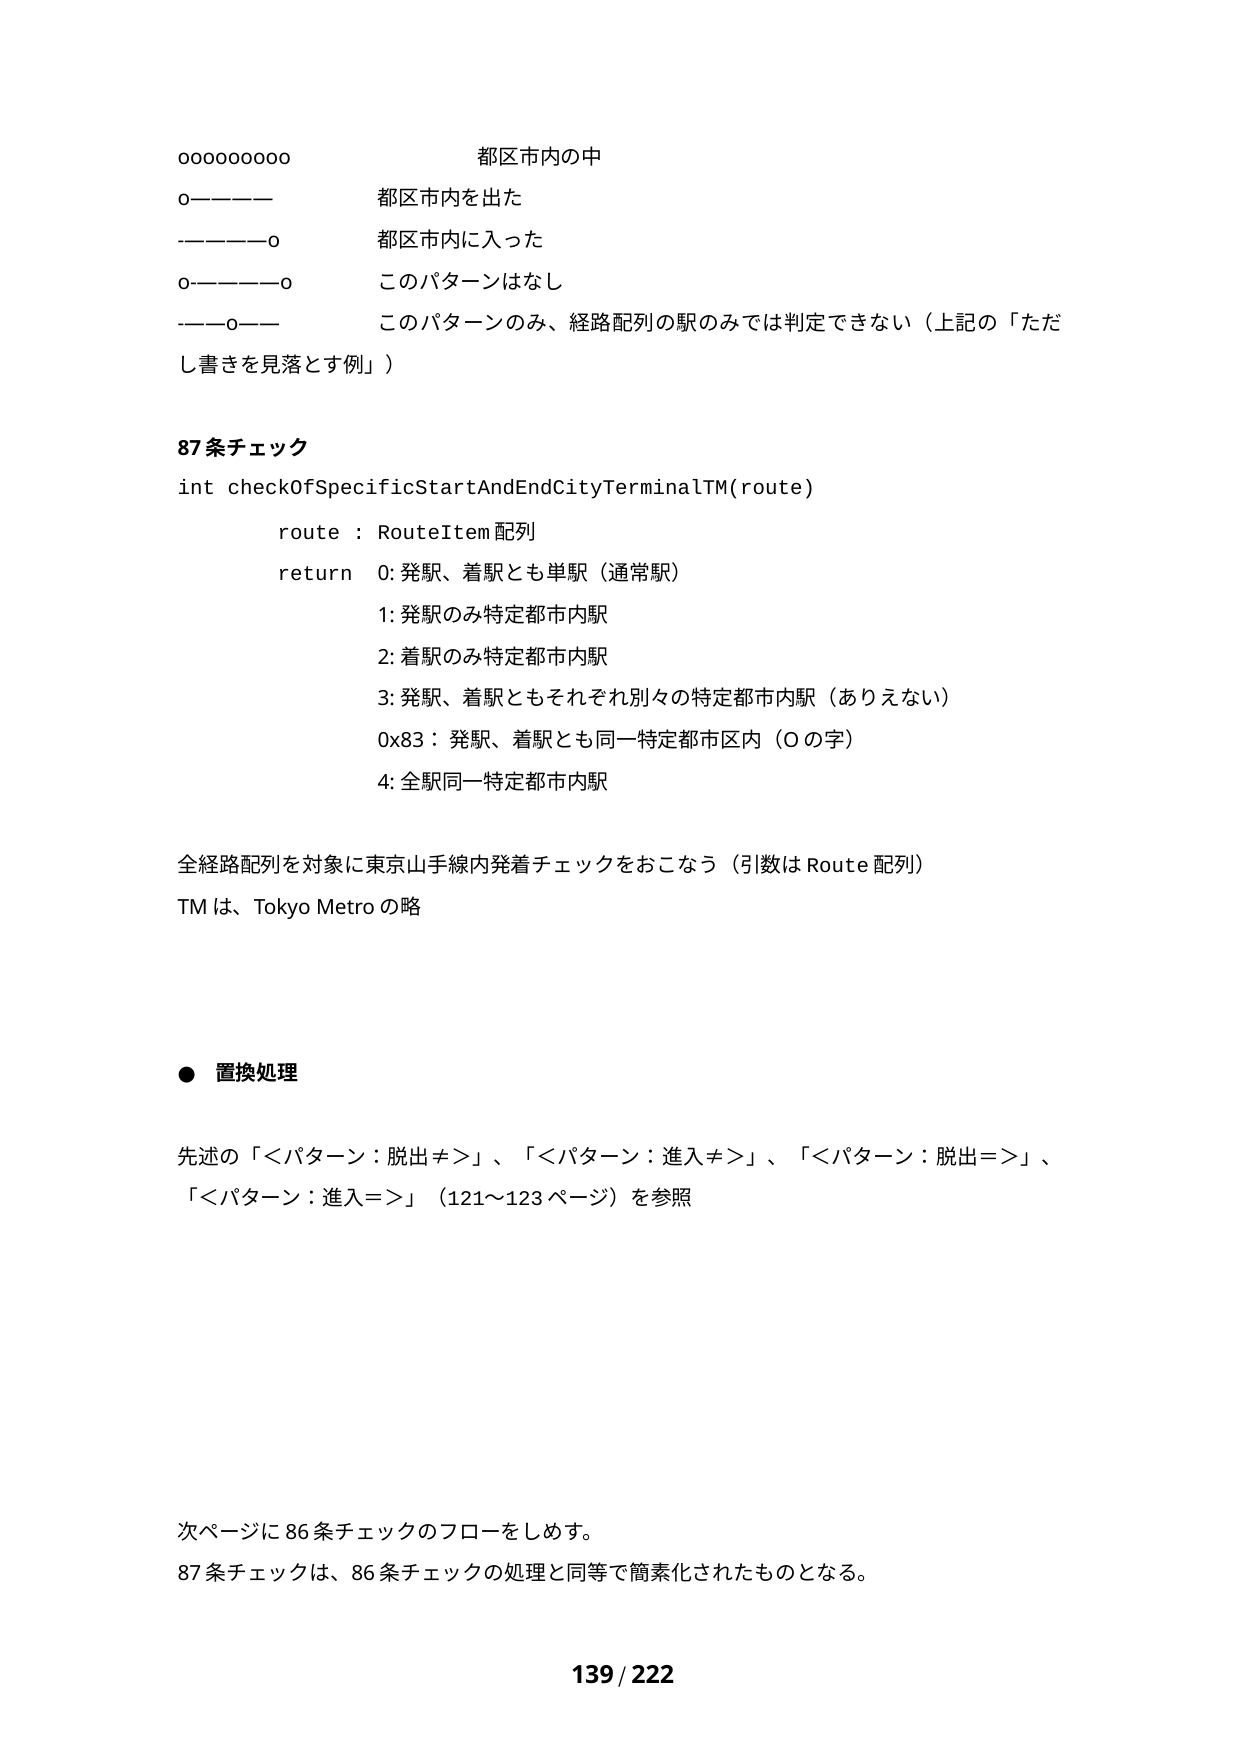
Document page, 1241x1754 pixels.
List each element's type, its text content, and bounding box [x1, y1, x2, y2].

text 3: 発駅、着駅ともそれぞれ別々の特定都市内駅（ありえない） [277, 676, 1063, 718]
text -――o―― このパターンのみ、経路配列の駅のみでは判定できない（上記の「ただし書きを見落とす例」） [177, 301, 1063, 384]
text 2: 着駅のみ特定都市内駅 [277, 634, 1063, 676]
text 次ページに86条チェックのフローをしめす。 [177, 1509, 1063, 1551]
text int checkOfSpecificStartAndEndCityTerminalTM(route) [177, 468, 1063, 509]
text 1: 発駅のみ特定都市内駅 [277, 593, 1063, 634]
text route : RouteItem配列 [277, 509, 1063, 551]
text 4: 全駅同一特定都市内駅 [277, 759, 1063, 801]
subtitle 置換処理 [177, 1051, 1063, 1093]
text TMは、Tokyo Metroの略 [177, 884, 1063, 926]
text ooooooooo 都区市内の中 [177, 134, 1063, 176]
text 87条チェック [177, 426, 1063, 468]
text return 0: 発駅、着駅とも単駅（通常駅） [277, 551, 1063, 593]
text 先述の「＜パターン：脱出≠＞」、「＜パターン：進入≠＞」、「＜パターン：脱出＝＞」、「＜パターン：進入＝＞」（92～93ページ）を参照 [177, 1134, 1063, 1218]
text o―――― 都区市内を出た [177, 176, 1063, 218]
text -――――o 都区市内に入った [177, 218, 1063, 259]
text 87条チェックは、86条チェックの処理と同等で簡素化されたものとなる。 [177, 1551, 1063, 1593]
text o-――――o このパターンはなし [177, 259, 1063, 301]
text 全経路配列を対象に東京山手線内発着チェックをおこなう（引数はRoute配列） [177, 843, 1063, 884]
text 0x83： 発駅、着駅とも同一特定都市区内（Oの字） [277, 718, 1063, 759]
